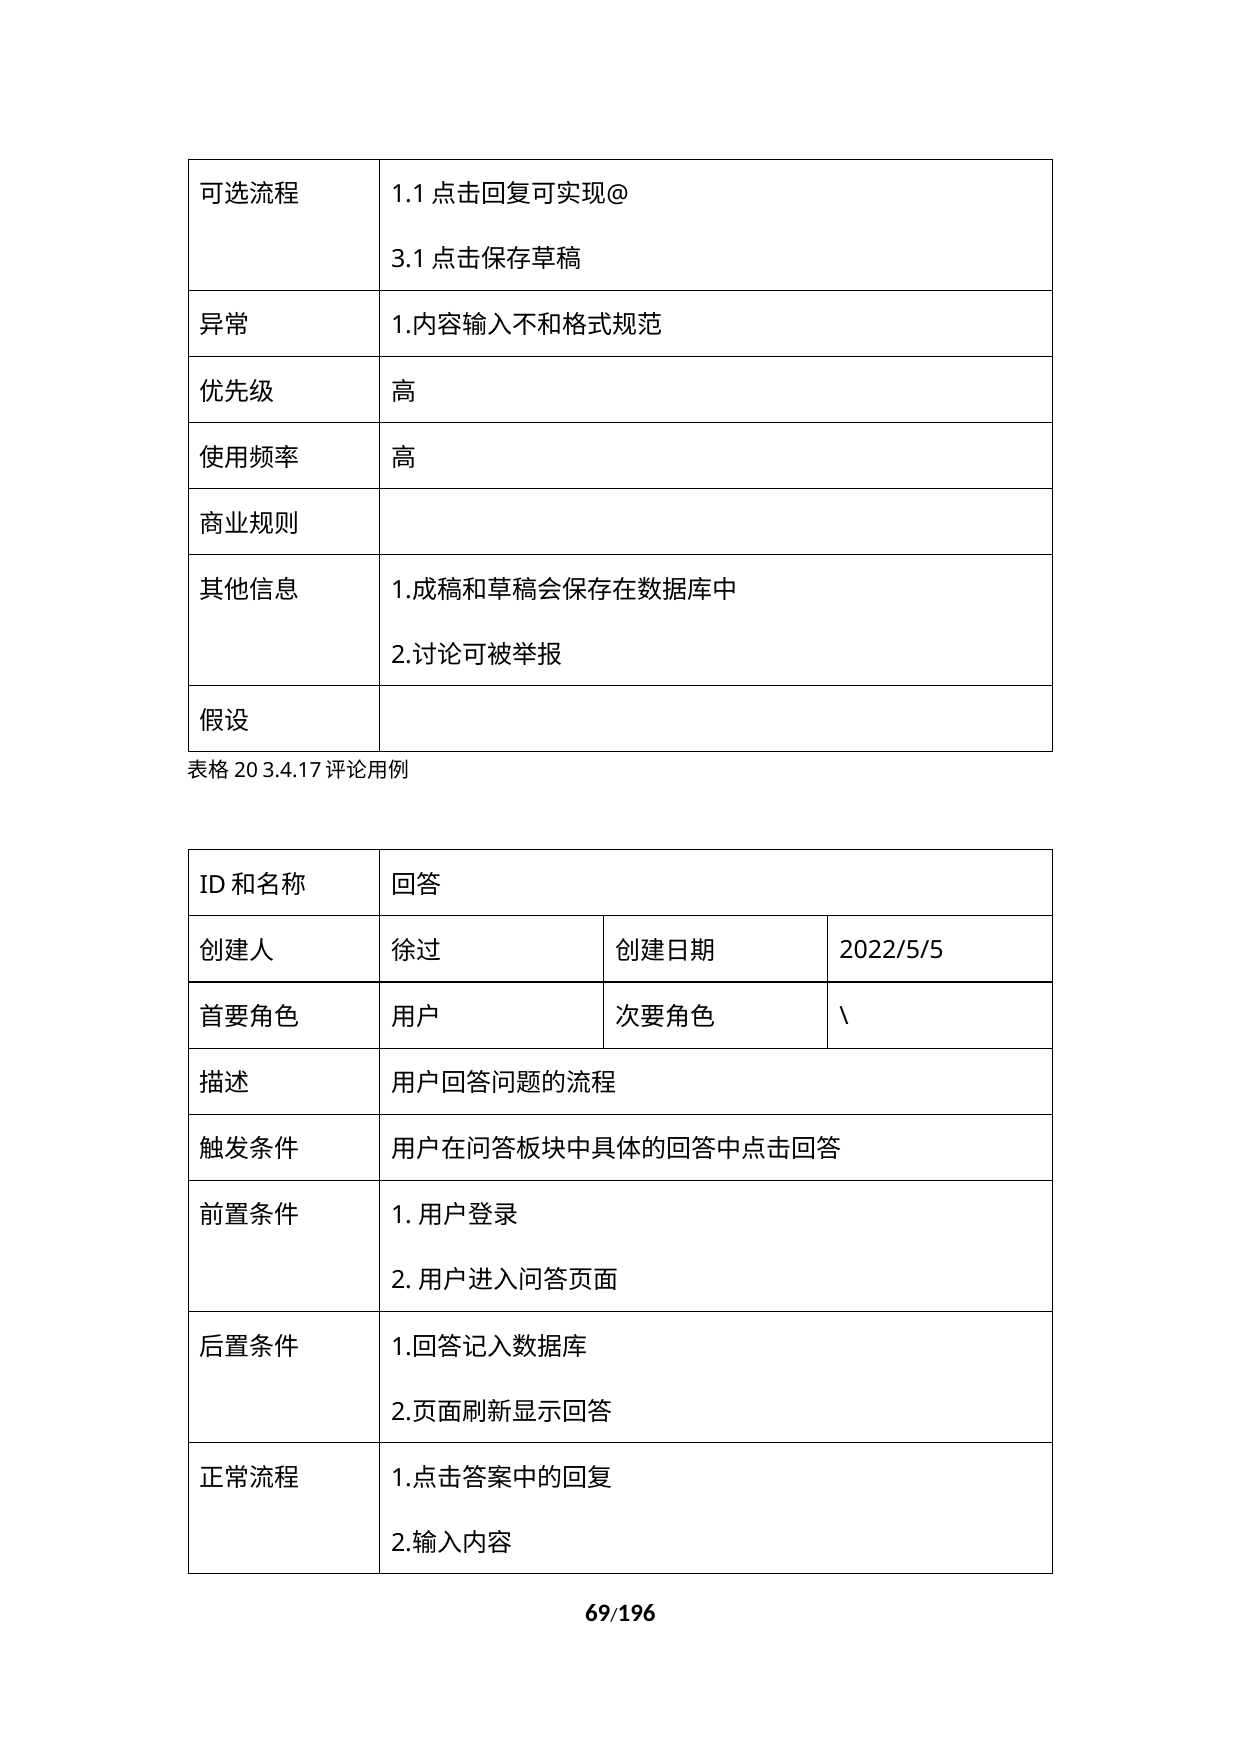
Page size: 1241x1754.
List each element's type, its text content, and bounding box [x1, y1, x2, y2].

table_cell 商业规则 [189, 489, 379, 554]
table_cell [380, 686, 1052, 751]
table_cell 1.回答记入数据库 2.页面刷新显示回答 [380, 1312, 1052, 1442]
table_cell 1.成稿和草稿会保存在数据库中 2.讨论可被举报 [380, 555, 1052, 685]
table_cell 异常 [189, 291, 379, 356]
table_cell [380, 1443, 1052, 1573]
table_cell 描述 [189, 1049, 379, 1113]
table_cell 使用频率 [189, 423, 379, 488]
table_cell 其他信息 [189, 555, 379, 685]
table_cell 1.内容输入不和格式规范 [380, 291, 1052, 356]
table_cell 创建日期 [604, 916, 827, 981]
table_cell 次要角色 [604, 983, 827, 1047]
table_cell 可选流程 [189, 160, 379, 289]
table_header ID和名称 [189, 850, 379, 915]
table_cell 创建人 [189, 916, 379, 981]
table_cell 假设 [189, 686, 379, 751]
text 表格 20 3.4.17评论用例 [187, 752, 1053, 784]
table_cell 触发条件 [189, 1115, 379, 1179]
table_cell 用户 [380, 983, 603, 1047]
table_cell 用户回答问题的流程 [380, 1049, 1052, 1113]
table_cell 用户在问答板块中具体的回答中点击回答 [380, 1115, 1052, 1179]
table_cell 正常流程 [189, 1443, 379, 1573]
table_cell 前置条件 [189, 1181, 379, 1311]
table_cell 首要角色 [189, 983, 379, 1047]
table_cell 1. 用户登录 2. 用户进入问答页面 [380, 1181, 1052, 1311]
table_cell 1.1点击回复可实现@ 3.1点击保存草稿 [380, 160, 1052, 289]
table_cell 高 [380, 423, 1052, 488]
table_cell [380, 489, 1052, 554]
table_cell 优先级 [189, 357, 379, 422]
table_cell 高 [380, 357, 1052, 422]
table_cell \ [828, 983, 1052, 1047]
table_header 回答 [380, 850, 1052, 915]
table_cell 徐过 [380, 916, 603, 981]
table_cell 2022/5/5 [828, 916, 1052, 981]
table_cell 后置条件 [189, 1312, 379, 1442]
